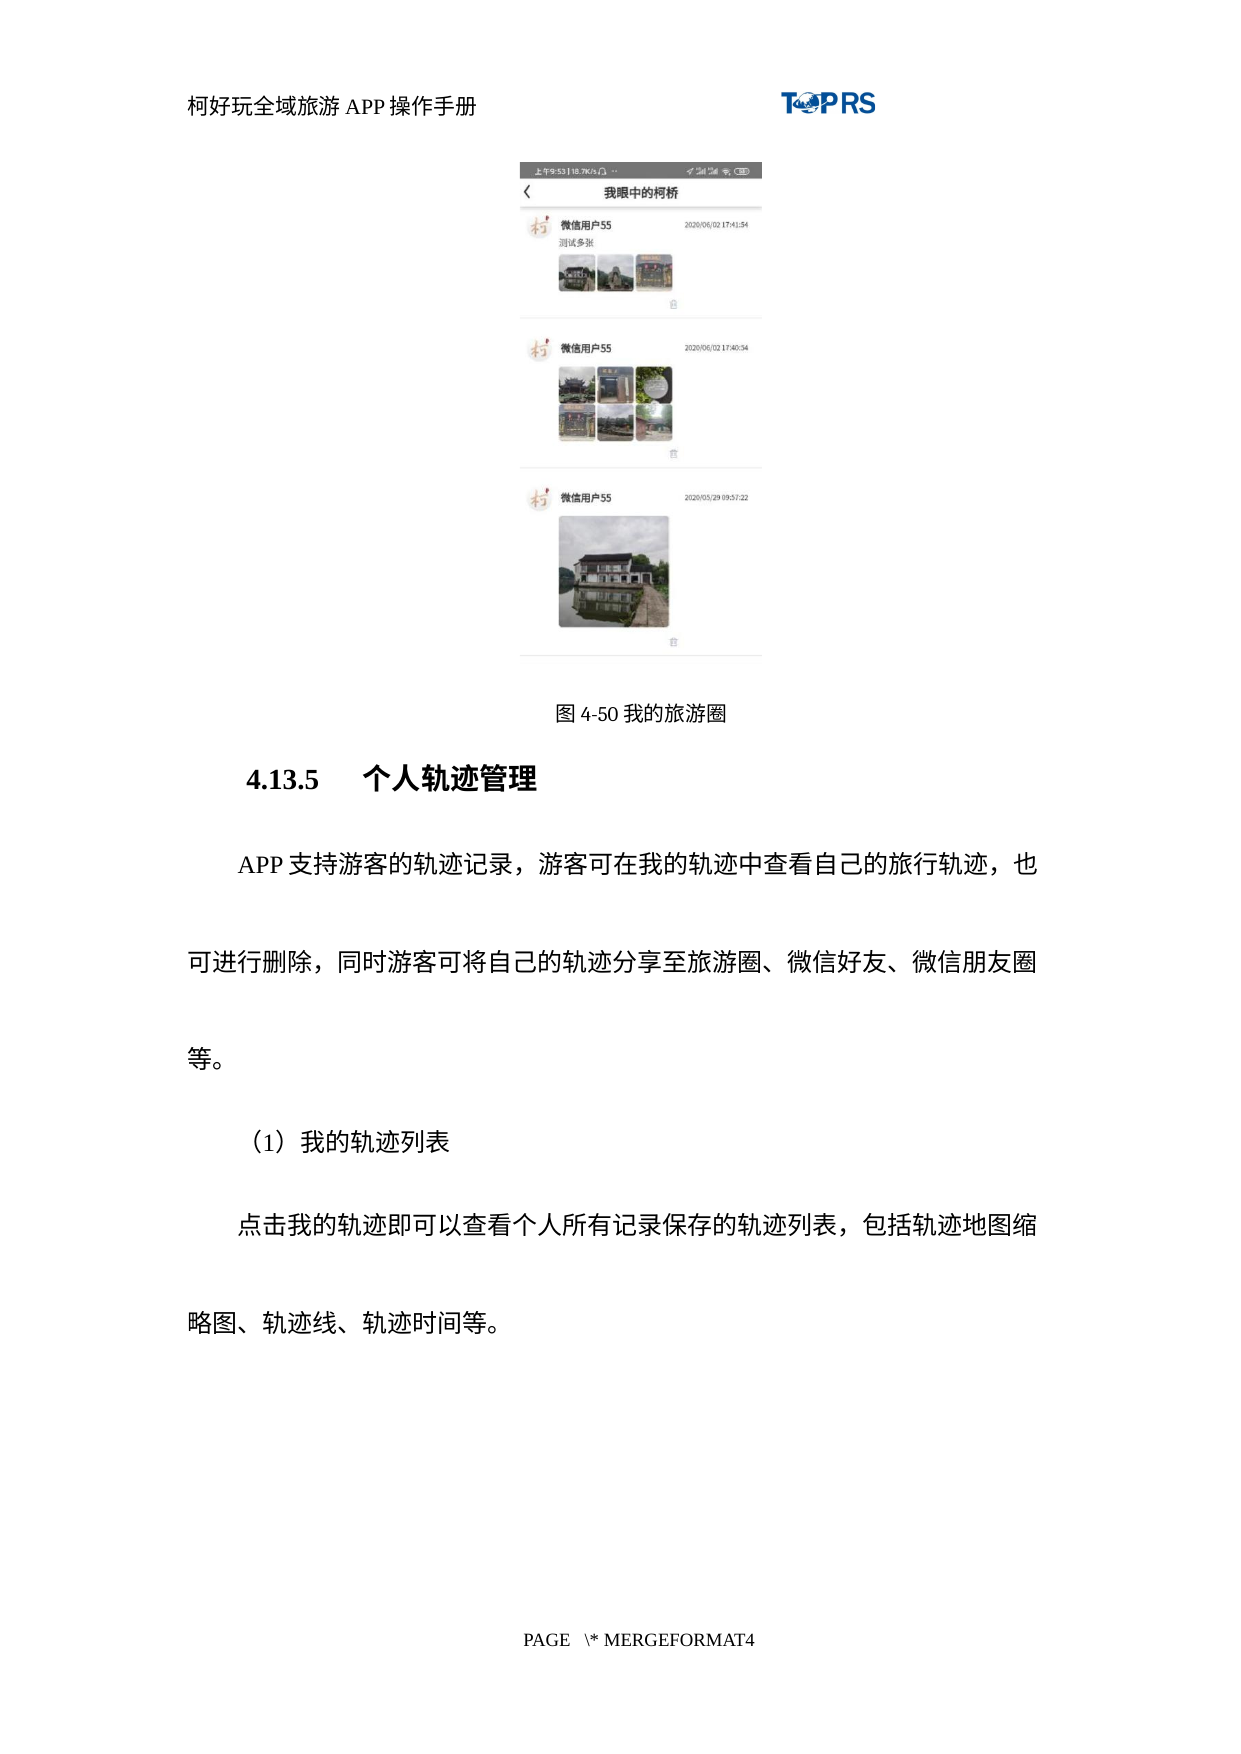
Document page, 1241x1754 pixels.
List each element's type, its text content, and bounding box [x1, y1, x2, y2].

text （1）我的轨迹列表 [187, 1108, 1053, 1173]
subtitle 个人轨迹管理 [187, 744, 1053, 809]
text 点击我的轨迹即可以查看个人所有记录保存的轨迹列表，包括轨迹地图缩略图、轨迹线、轨迹时间等。 [187, 1191, 1053, 1354]
text APP支持游客的轨迹记录，游客可在我的轨迹中查看自己的旅行轨迹，也可进行删除，同时游客可将自己的轨迹分享至旅游圈、微信好友、微信朋友圈等。 [187, 830, 1053, 1090]
picture [519, 162, 762, 664]
picture [780, 91, 876, 114]
